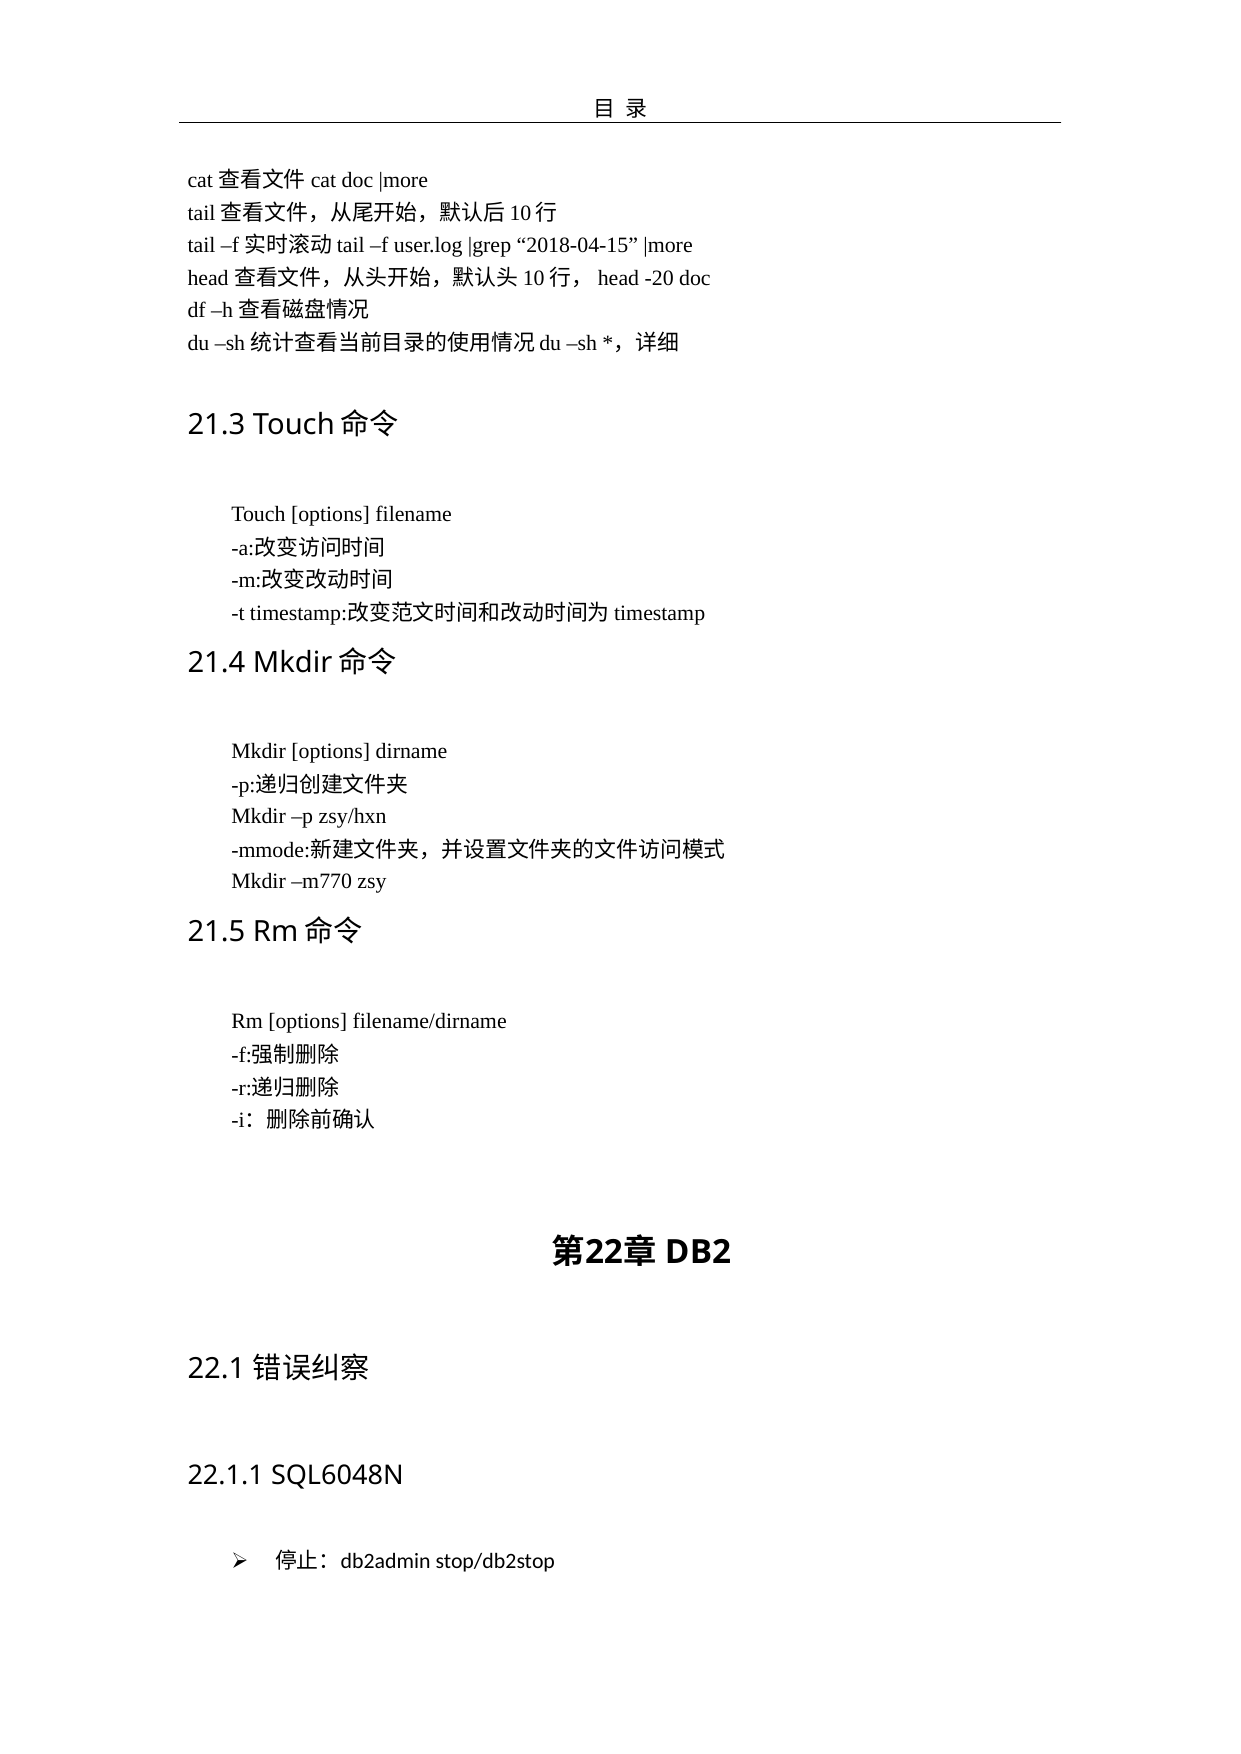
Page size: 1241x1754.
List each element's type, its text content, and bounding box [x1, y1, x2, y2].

text df –h 查看磁盘情况 [187, 292, 1053, 324]
text tail –f 实时滚动 tail –f user.log |grep “2018-04-15” |more [187, 227, 1053, 259]
subtitle Rm命令 [187, 897, 1053, 962]
text Mkdir –p zsy/hxn [187, 799, 1053, 832]
text -p:递归创建文件夹 [187, 767, 1053, 799]
text du –sh 统计查看当前目录的使用情况du –sh *，详细 [187, 324, 1053, 357]
text Mkdir [options] dirname [187, 734, 1053, 767]
subtitle Mkdir命令 [187, 627, 1053, 692]
list 停止：db2admin stop/db2stop [231, 1543, 1053, 1575]
text -i：删除前确认 [187, 1102, 1053, 1134]
text cat 查看文件 cat doc |more [187, 162, 1053, 194]
text Rm [options] filename/dirname [187, 1004, 1053, 1037]
subtitle Touch命令 [187, 389, 1053, 454]
text Mkdir –m770 zsy [187, 864, 1053, 897]
subtitle 错误纠察 [187, 1334, 1053, 1399]
text -t timestamp:改变范文时间和改动时间为timestamp [187, 594, 1053, 627]
text -a:改变访问时间 [187, 529, 1053, 562]
text -m:改变改动时间 [187, 562, 1053, 594]
subtitle DB2 [187, 1217, 1053, 1282]
text -r:递归删除 [187, 1069, 1053, 1102]
text tail 查看文件，从尾开始，默认后10行 [187, 194, 1053, 227]
text head 查看文件，从头开始，默认头10行， head -20 doc [187, 259, 1053, 292]
text -f:强制删除 [187, 1037, 1053, 1069]
text Touch [options] filename [187, 497, 1053, 529]
subtitle SQL6048N [187, 1441, 1053, 1506]
text -mmode:新建文件夹，并设置文件夹的文件访问模式 [187, 832, 1053, 864]
